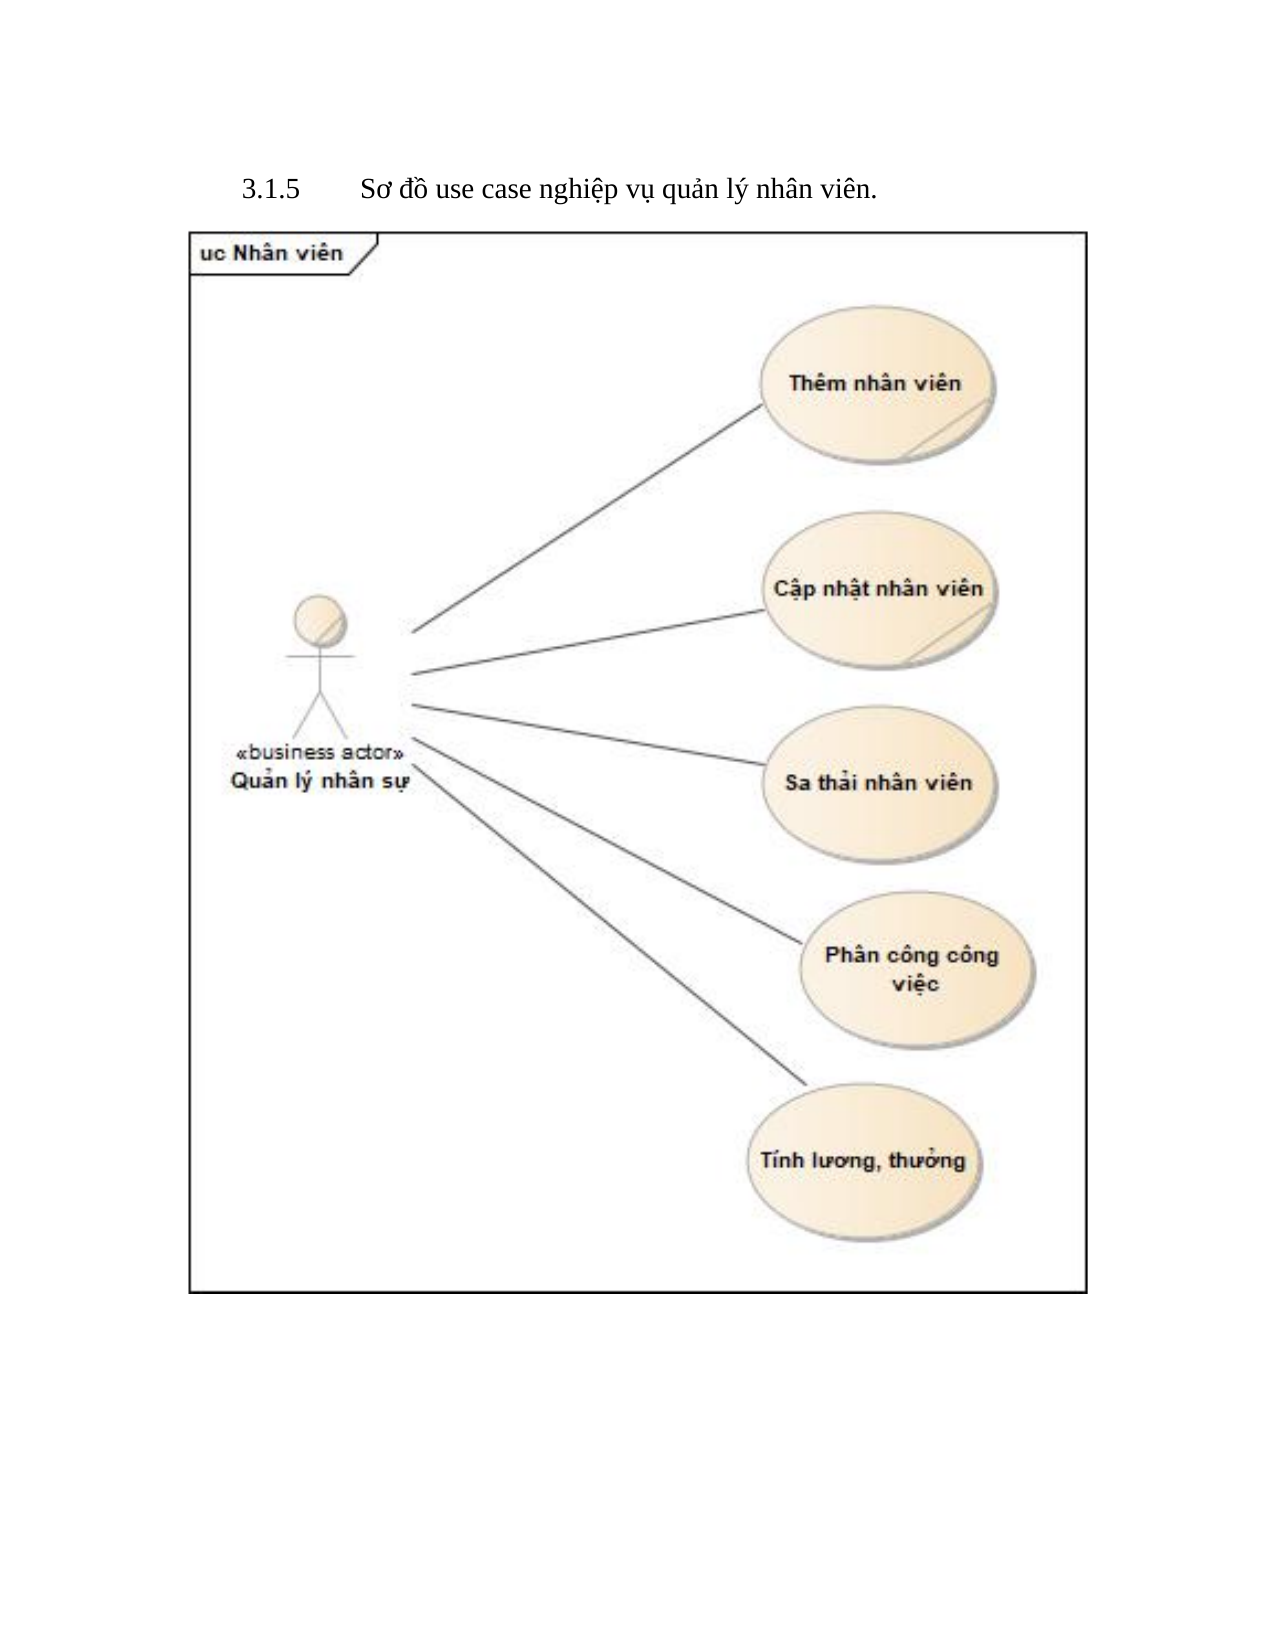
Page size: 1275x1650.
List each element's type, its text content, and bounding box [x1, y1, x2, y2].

text Sơ đồ use case nghiệp vụ quản lý nhân viên. [300, 171, 1125, 204]
picture [187, 230, 1088, 1294]
